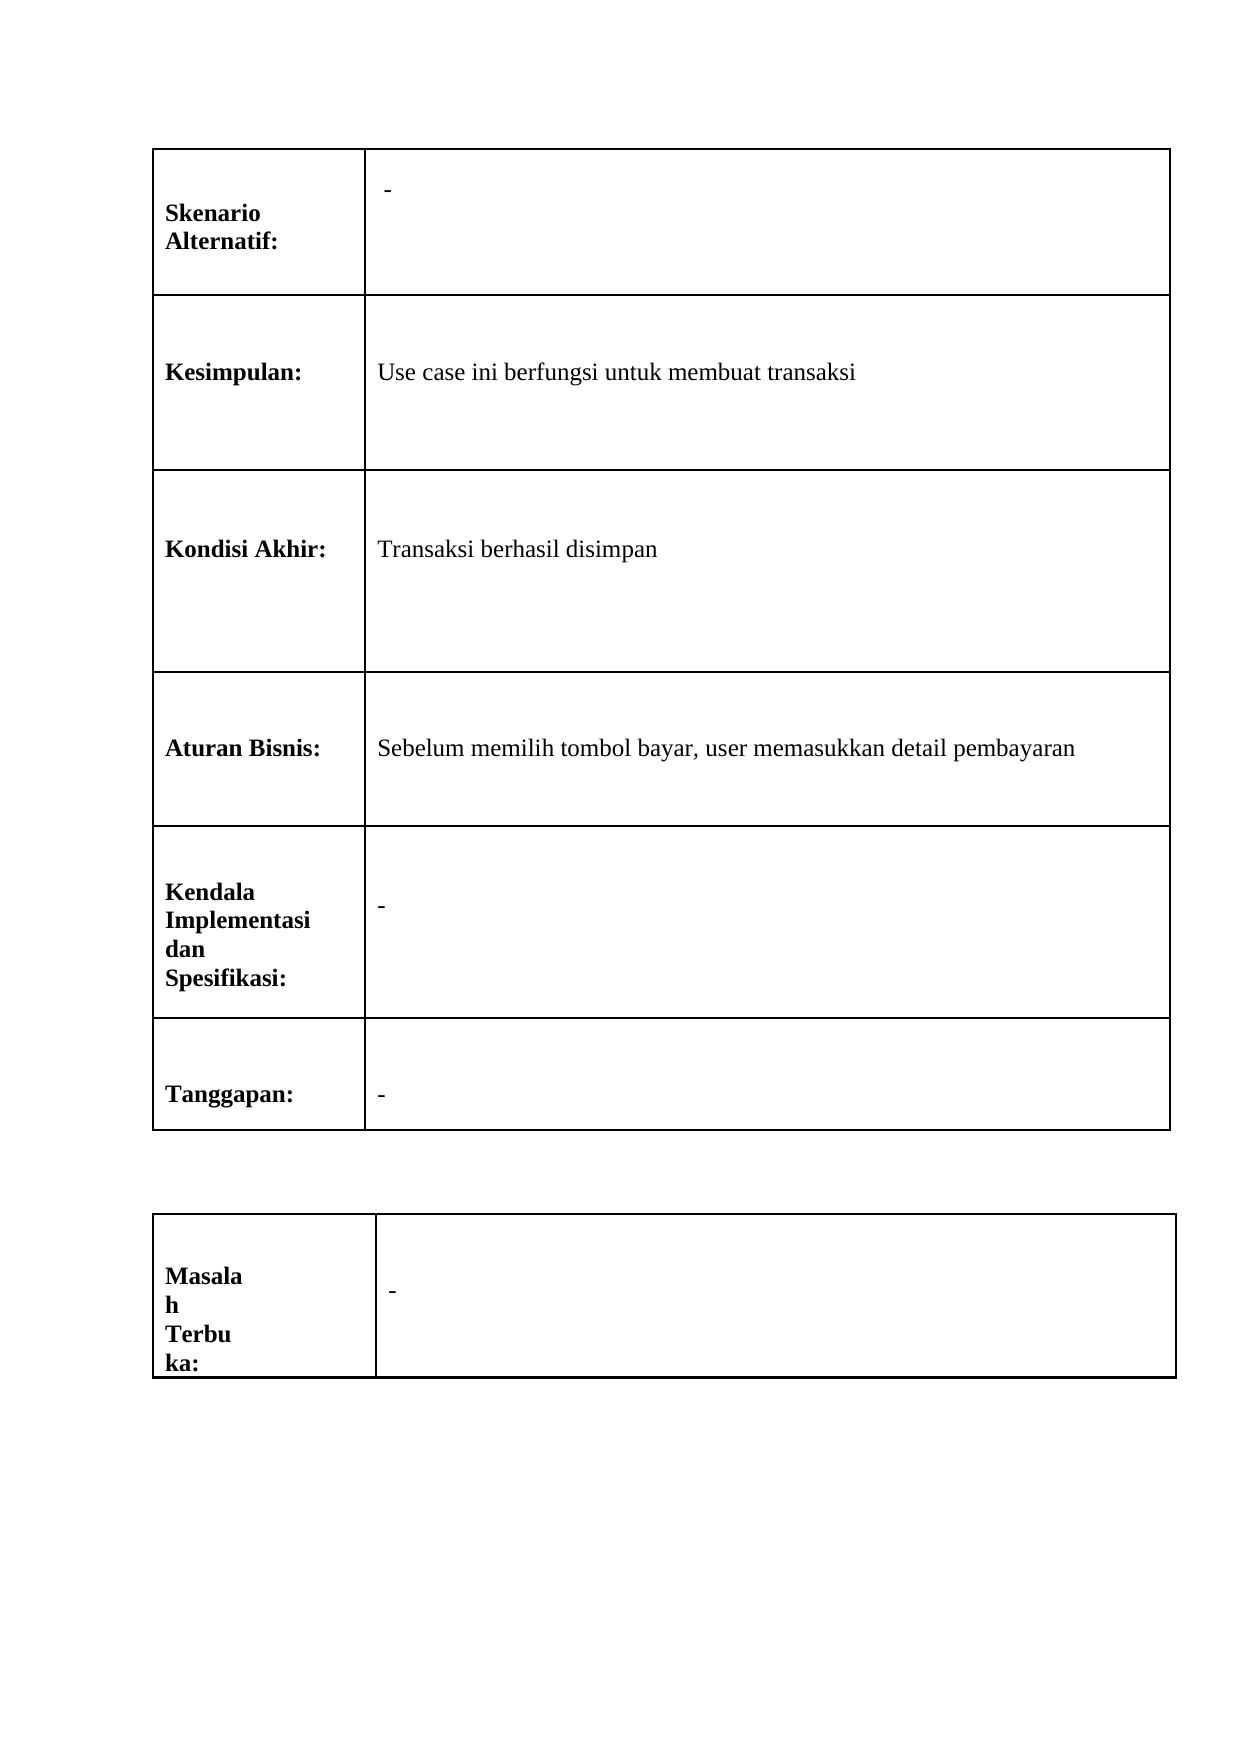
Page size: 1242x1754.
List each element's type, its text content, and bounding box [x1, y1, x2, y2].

table_cell Transaksi berhasil disimpan [366, 471, 1169, 671]
table_cell Kesimpulan: [154, 296, 364, 469]
table_header Masalah Terbuka: [154, 1215, 375, 1376]
table_cell Sebelum memilih tombol bayar, user memasukkan detail pembayaran [366, 673, 1169, 825]
table_cell Aturan Bisnis: [154, 673, 364, 825]
table_header - [377, 1215, 1175, 1376]
table_header Skenario Alternatif: [154, 150, 364, 294]
table_cell Use case ini berfungsi untuk membuat transaksi [366, 296, 1169, 469]
table_cell Kondisi Akhir: [154, 471, 364, 671]
table_cell - [366, 1019, 1169, 1129]
table_cell Kendala Implementasi dan Spesifikasi: [154, 827, 364, 1017]
table_cell - [366, 827, 1169, 1017]
table_cell Tanggapan: [154, 1019, 364, 1129]
table_header - [366, 150, 1169, 294]
